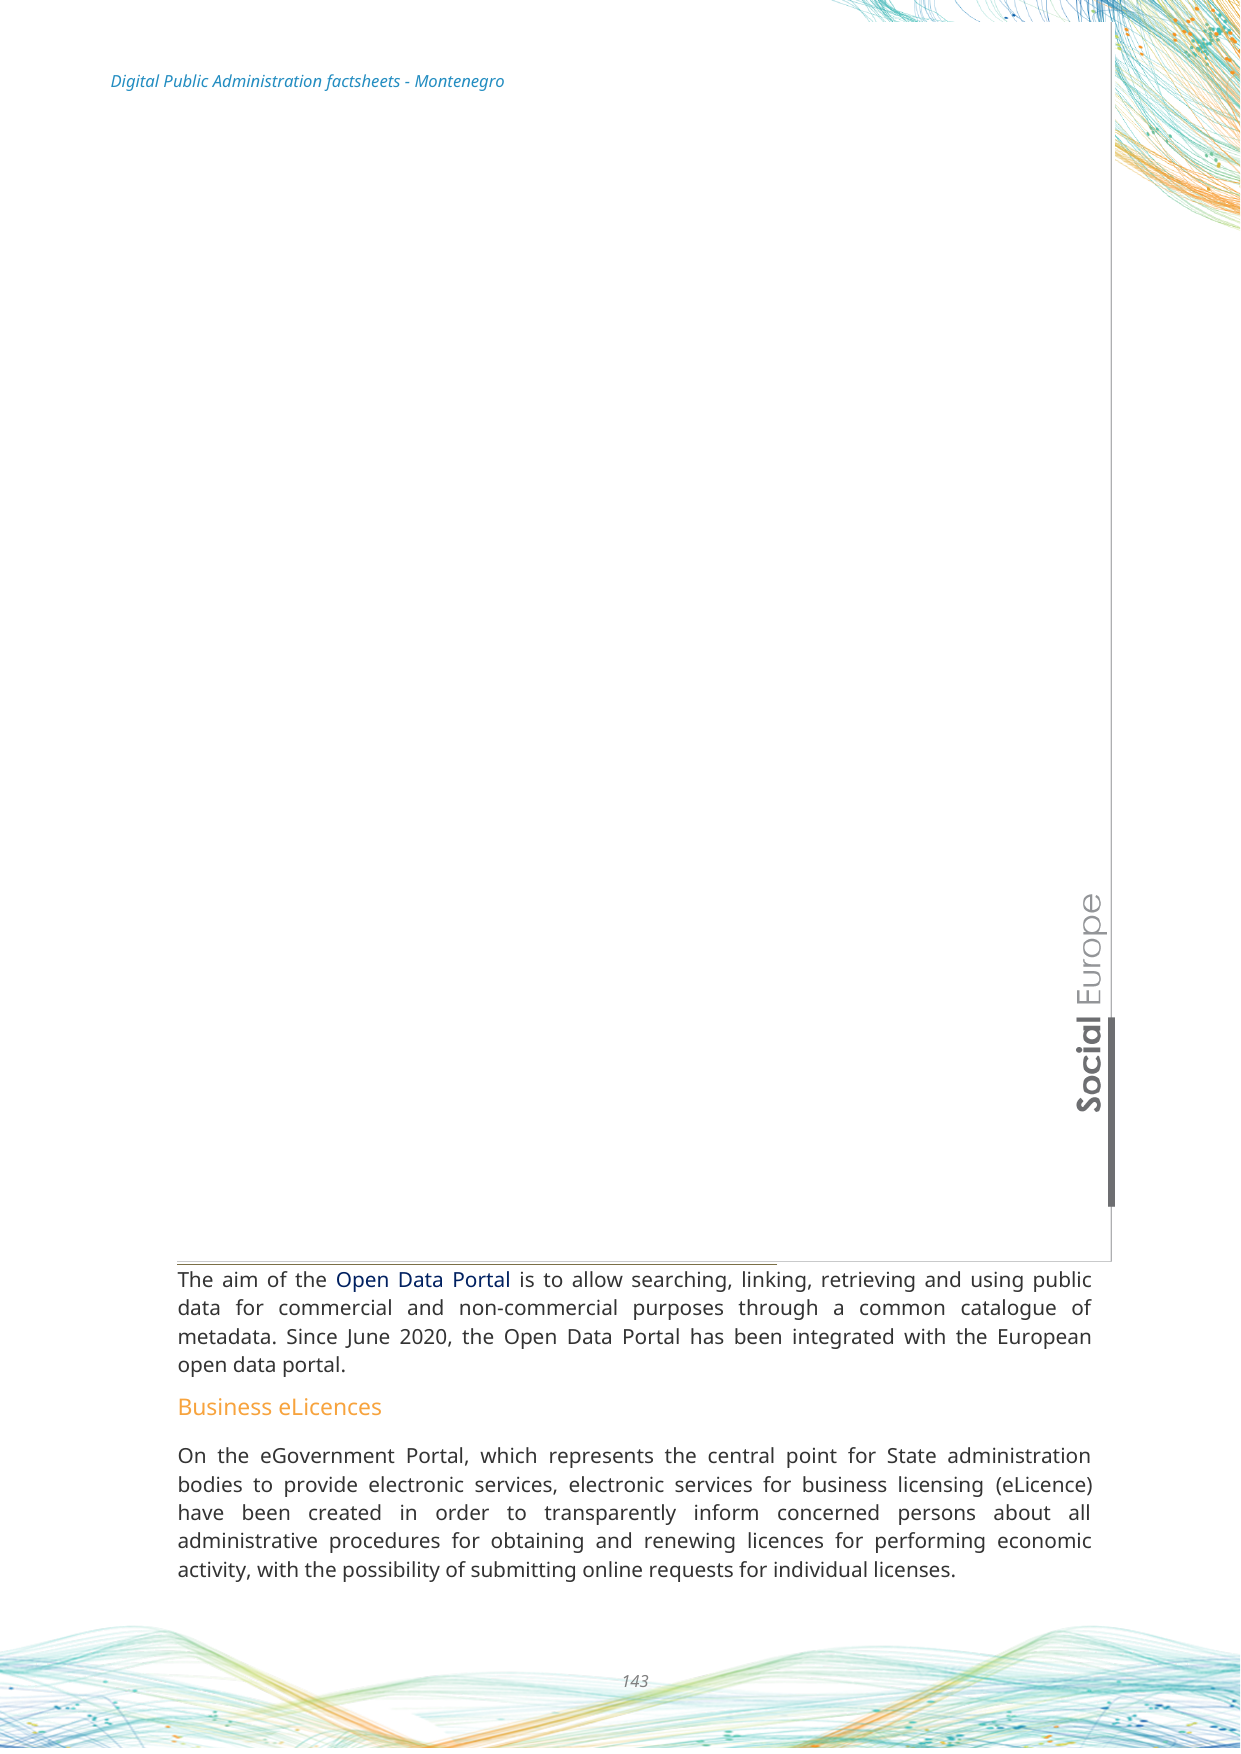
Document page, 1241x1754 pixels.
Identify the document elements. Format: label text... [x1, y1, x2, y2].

picture [0, 1601, 1241, 1748]
subtitle Business eLicences [177, 1391, 1092, 1422]
text On the eGovernment Portal, which represents the central point for State administration bodies to provide electronic services, electronic services for business licensing (eLicence) have been created in order to transparently inform concerned persons about all administrative procedures for obtaining and renewing licences for performing economic activity, with the possibility of submitting online requests for individual licenses. [177, 1441, 1092, 1583]
picture [177, 0, 1241, 1262]
text The aim of the Open Data Portal is to allow searching, linking, retrieving and using public data for commercial and non-commercial purposes through a common catalogue of metadata. Since June 2020, the Open Data Portal has been integrated with the European open data portal. [177, 1265, 1092, 1379]
